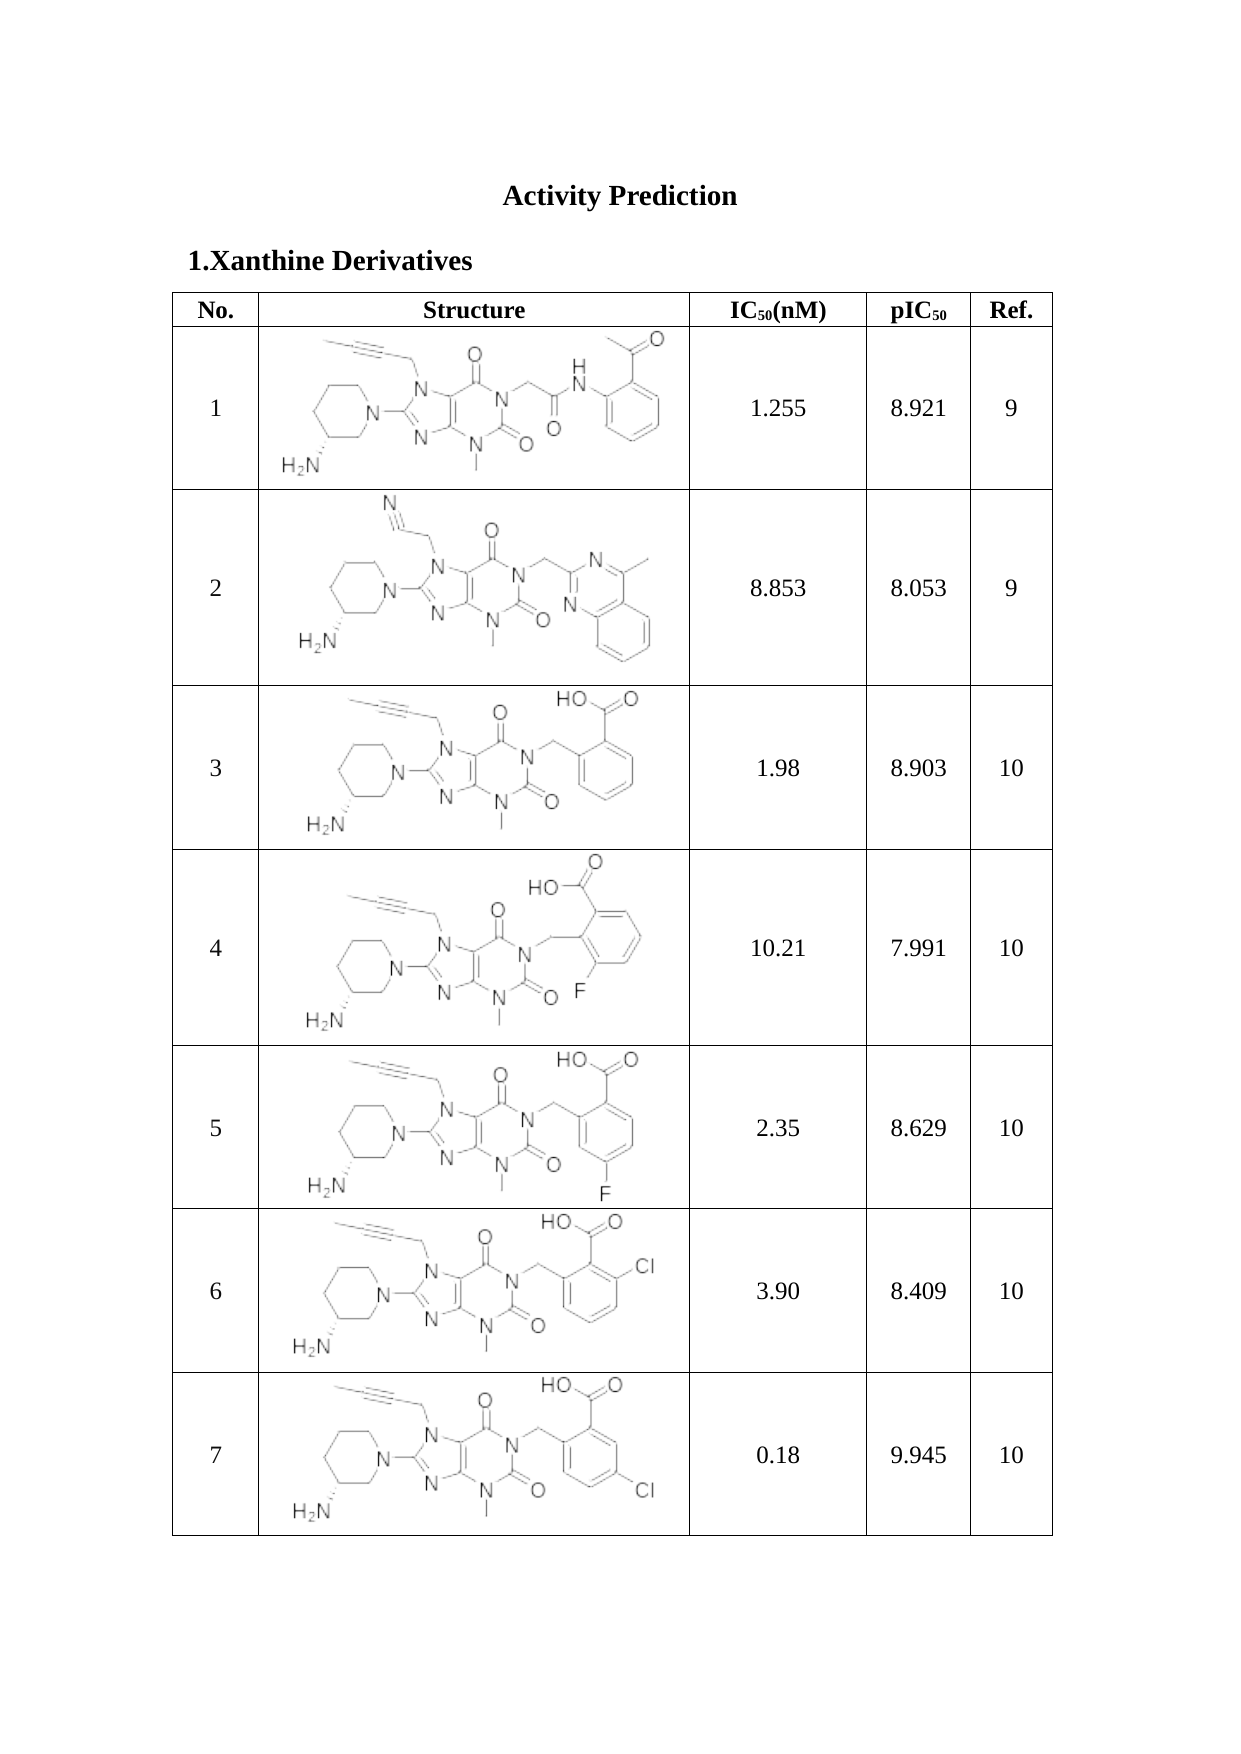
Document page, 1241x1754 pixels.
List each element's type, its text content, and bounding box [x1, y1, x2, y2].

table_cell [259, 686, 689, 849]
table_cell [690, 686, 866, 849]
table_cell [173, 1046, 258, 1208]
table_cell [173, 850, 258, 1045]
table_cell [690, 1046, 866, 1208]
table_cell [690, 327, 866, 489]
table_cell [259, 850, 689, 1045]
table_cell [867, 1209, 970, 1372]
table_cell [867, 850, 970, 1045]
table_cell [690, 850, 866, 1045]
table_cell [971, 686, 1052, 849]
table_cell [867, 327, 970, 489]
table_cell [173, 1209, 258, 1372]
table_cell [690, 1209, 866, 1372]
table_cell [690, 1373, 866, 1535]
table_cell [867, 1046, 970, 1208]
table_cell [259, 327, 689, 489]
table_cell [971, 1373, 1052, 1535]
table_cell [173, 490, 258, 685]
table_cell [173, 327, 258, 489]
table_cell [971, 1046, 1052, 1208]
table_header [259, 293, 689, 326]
text Activity Prediction [187, 162, 1053, 227]
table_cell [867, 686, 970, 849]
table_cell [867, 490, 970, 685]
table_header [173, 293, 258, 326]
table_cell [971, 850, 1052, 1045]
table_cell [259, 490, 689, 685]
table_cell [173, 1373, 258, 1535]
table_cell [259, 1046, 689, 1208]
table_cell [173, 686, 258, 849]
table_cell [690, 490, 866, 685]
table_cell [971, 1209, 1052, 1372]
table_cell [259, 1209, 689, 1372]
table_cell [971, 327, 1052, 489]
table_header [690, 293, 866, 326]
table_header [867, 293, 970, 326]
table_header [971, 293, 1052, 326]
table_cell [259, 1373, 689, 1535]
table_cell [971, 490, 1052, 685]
text 1.Xanthine Derivatives [187, 227, 1053, 292]
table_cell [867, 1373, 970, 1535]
